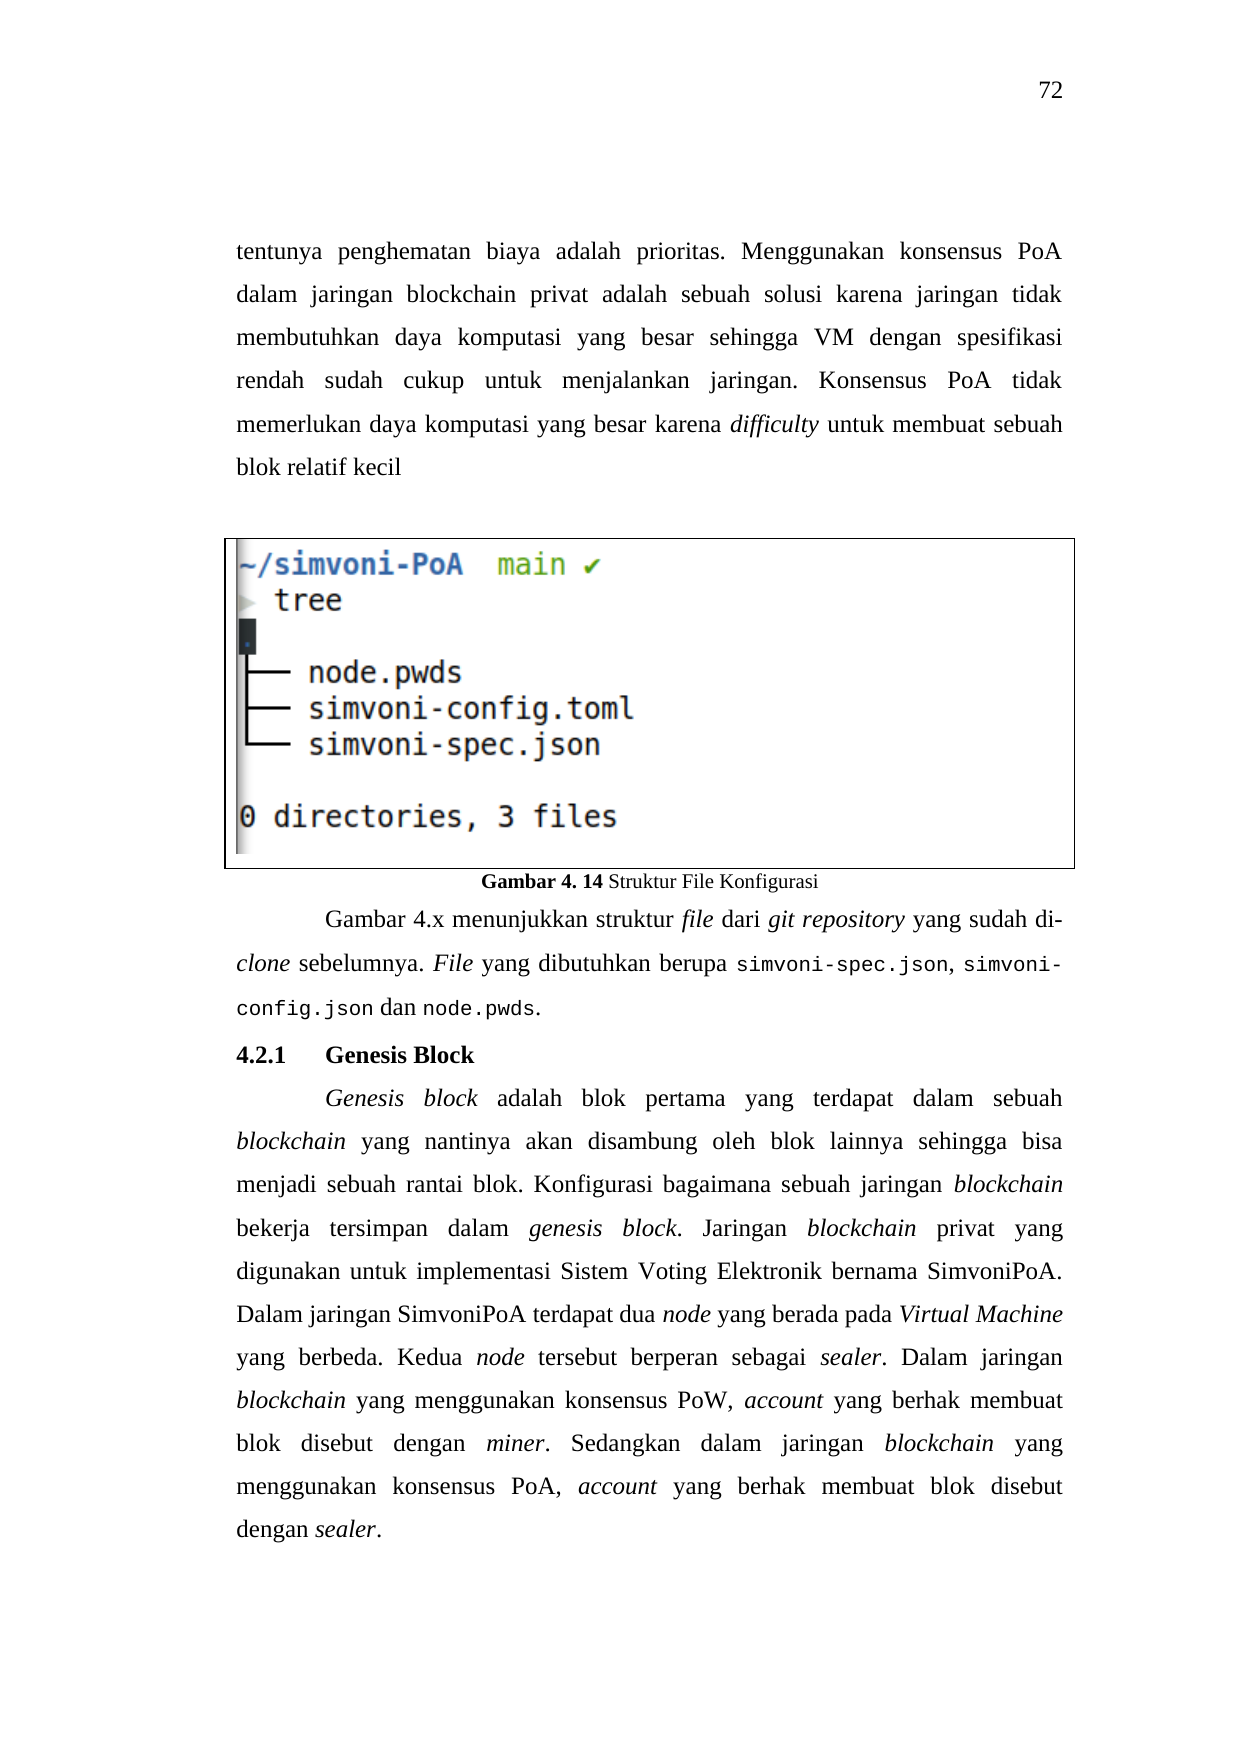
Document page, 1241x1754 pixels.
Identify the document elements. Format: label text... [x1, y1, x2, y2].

subtitle Genesis Block [236, 1040, 1063, 1069]
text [236, 236, 1063, 481]
text Genesis block adalah blok pertama yang terdapat dalam sebuah blockchain yang nantinya akan disambung oleh blok lainnya sehingga bisa menjadi sebuah rantai blok. Konfigurasi bagaimana sebuah jaringan blockchain bekerja tersimpan dalam genesis block. Jaringan blockchain privat yang digunakan untuk implementasi Sistem Voting Elektronik bernama SimvoniPoA. Dalam jaringan SimvoniPoA terdapat dua node yang berada pada Virtual Machine yang berbeda. Kedua node tersebut berperan sebagai sealer. Dalam jaringan blockchain yang menggunakan konsensus PoW, account yang berhak membuat blok disebut dengan miner. Sedangkan dalam jaringan blockchain yang menggunakan konsensus PoA, account yang berhak membuat blok disebut dengan sealer. [236, 1083, 1063, 1543]
text Gambar 4.x menunjukkan struktur file dari git repository yang sudah di-clone sebelumnya. File yang dibutuhkan berupa simvoni-spec.json, simvoni-config.json dan node.pwds. [236, 904, 1063, 1021]
table_header [226, 539, 1074, 867]
picture [236, 539, 659, 854]
